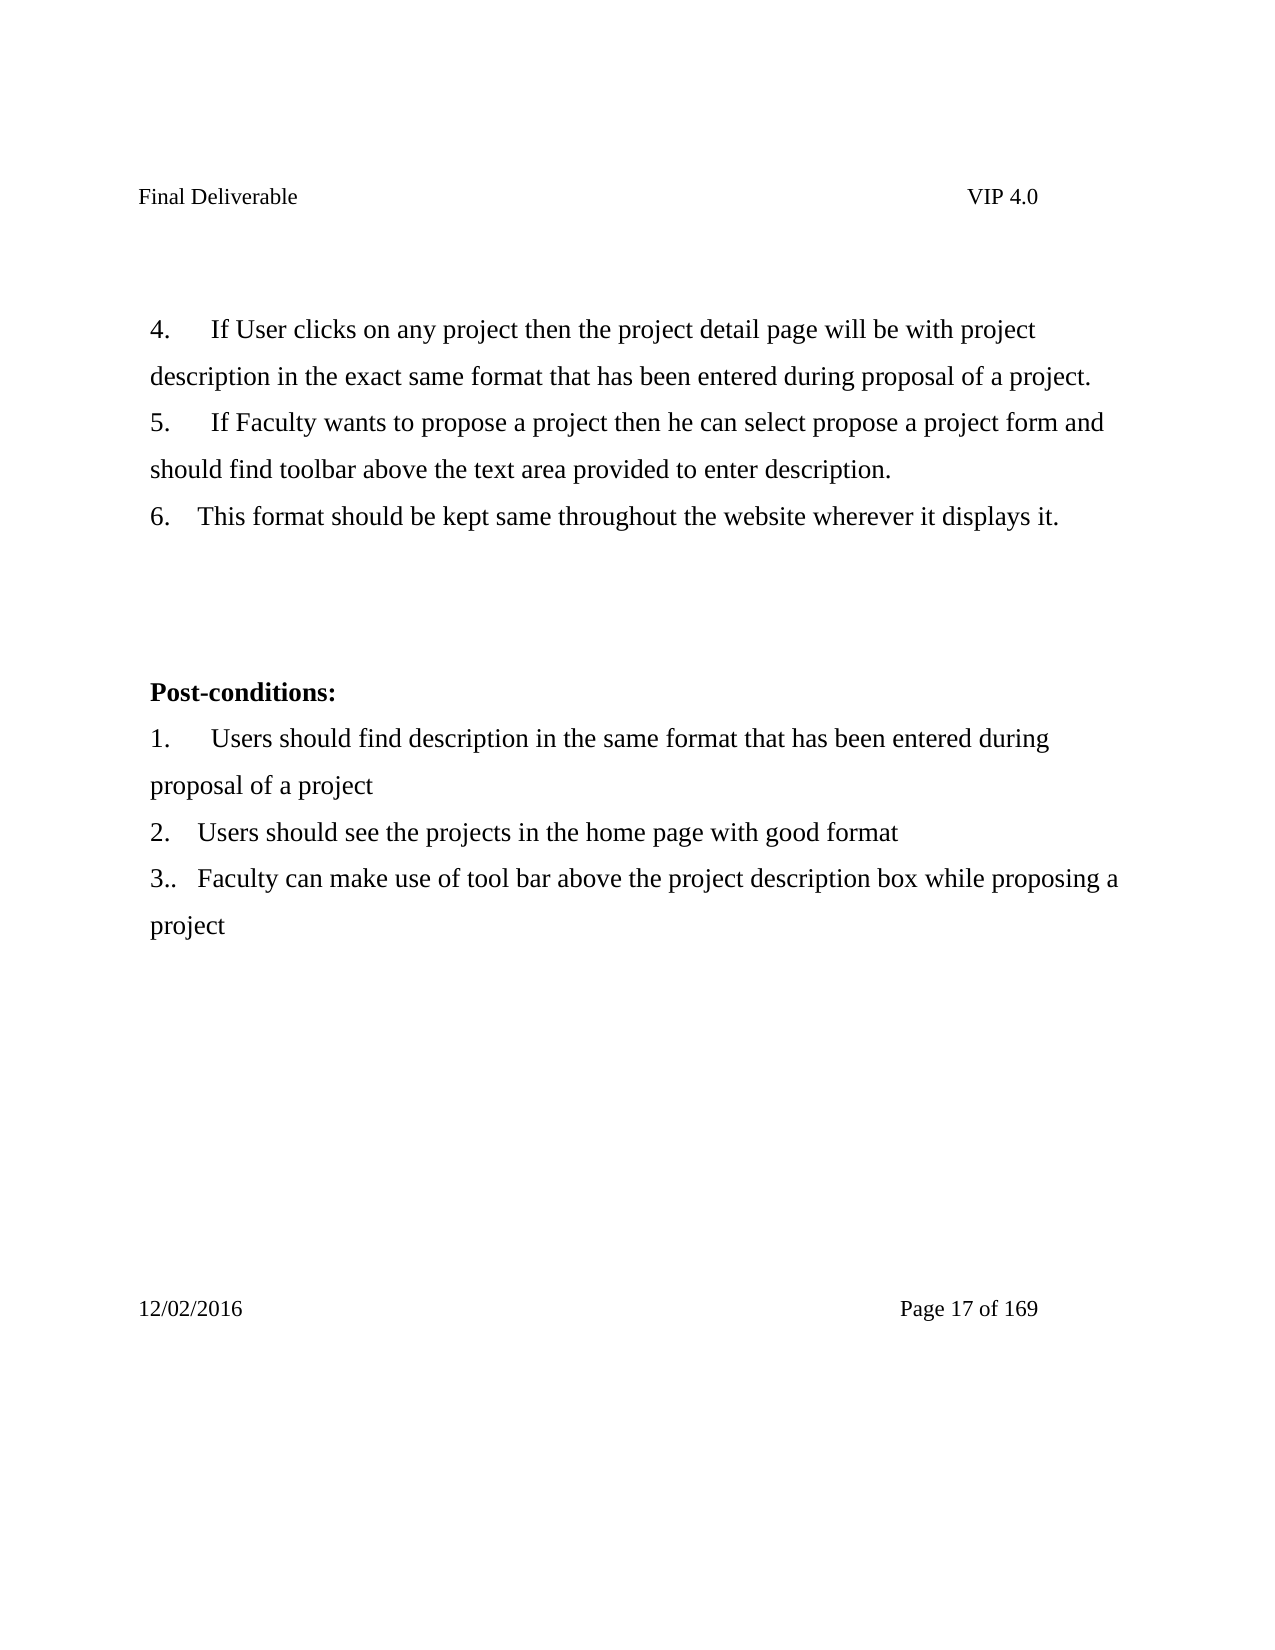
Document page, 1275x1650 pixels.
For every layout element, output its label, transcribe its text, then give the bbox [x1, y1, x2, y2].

text 3.. Faculty can make use of tool bar above the project description box while proposing a project [150, 862, 1125, 940]
text 4. If User clicks on any project then the project detail page will be with project description in the exact same format that has been entered during proposal of a project. [150, 313, 1125, 391]
text 5. If Faculty wants to propose a project then he can select propose a project form and should find toolbar above the text area provided to enter description. [150, 406, 1125, 484]
text Post-conditions: [150, 676, 1125, 707]
text 2. Users should see the projects in the home page with good format [150, 816, 1125, 847]
text 6. This format should be kept same throughout the website wherever it displays it. [150, 500, 1125, 531]
text 1. Users should find description in the same format that has been entered during proposal of a project [150, 722, 1125, 800]
